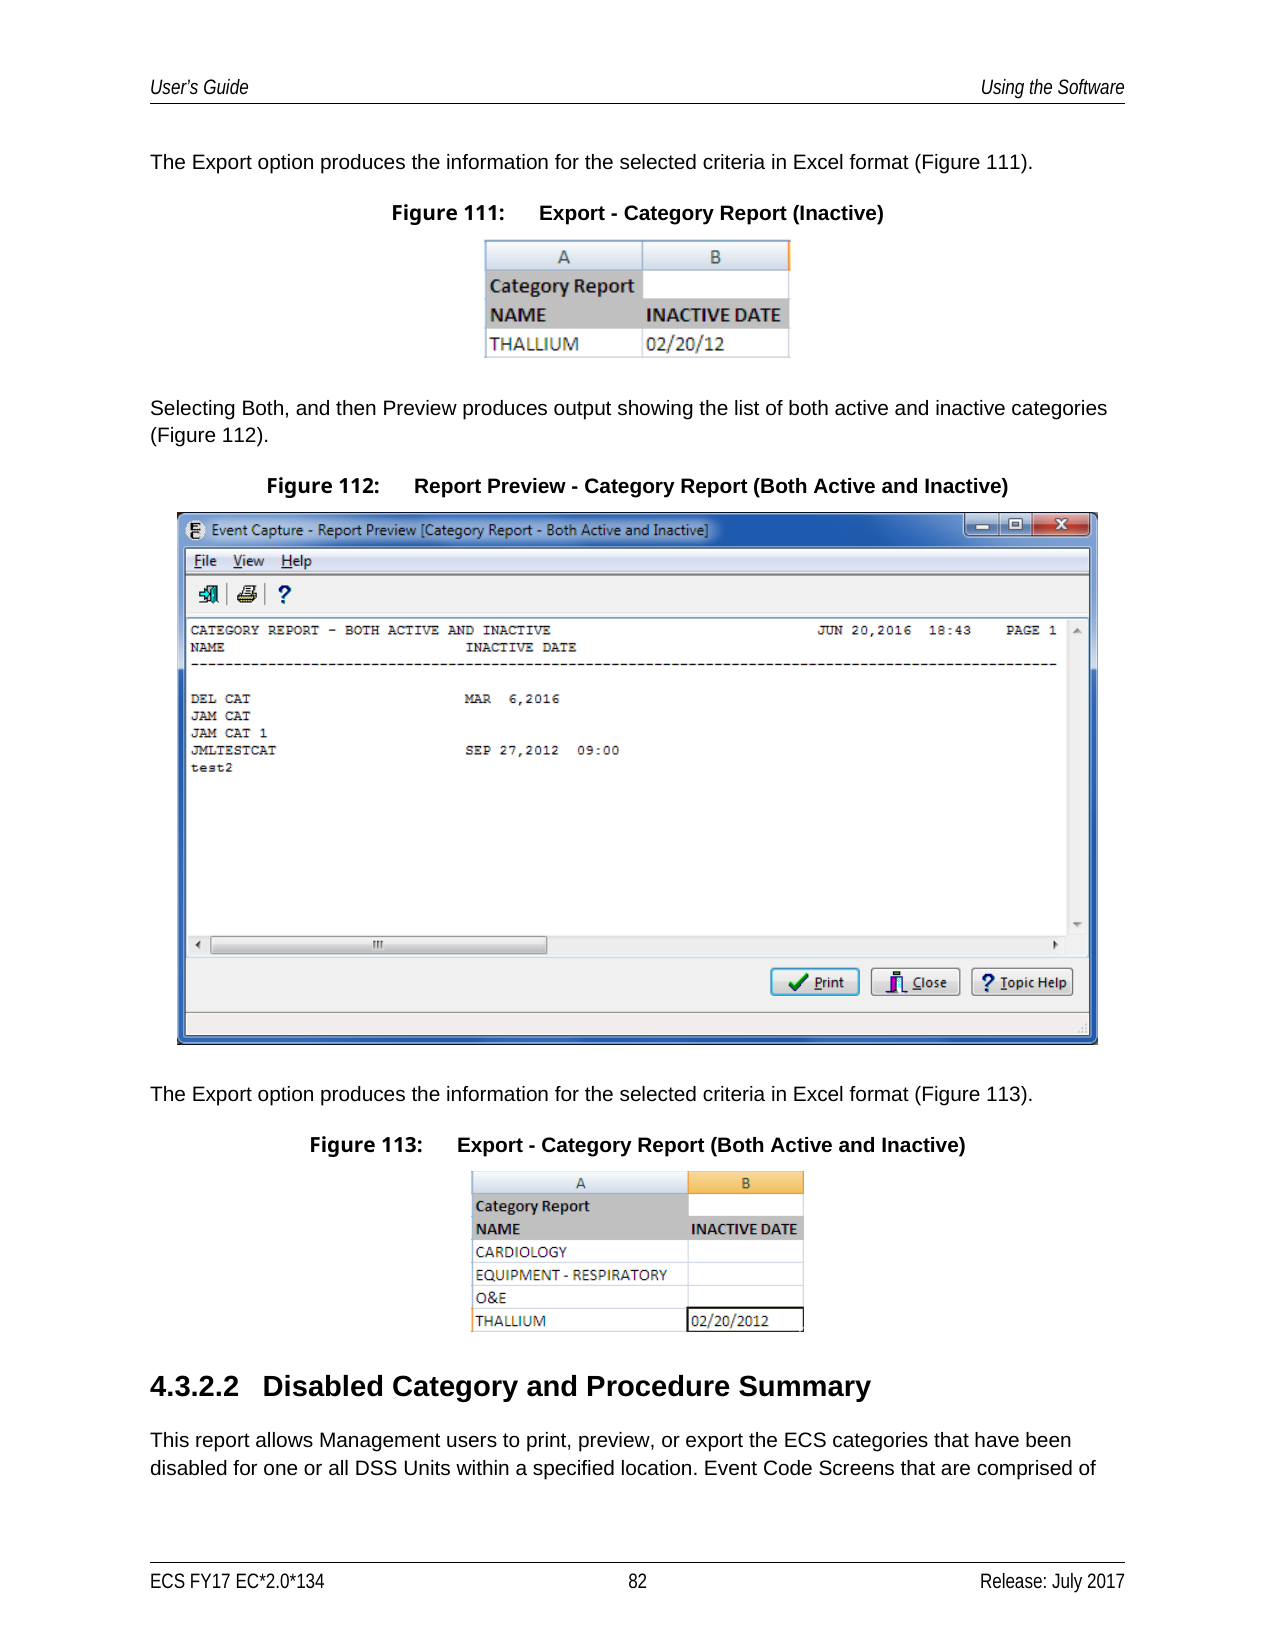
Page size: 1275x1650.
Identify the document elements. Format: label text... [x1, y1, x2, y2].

text The Export option produces the information for the selected criteria in Excel format (Figure 111). [150, 150, 1125, 174]
subtitle Disabled Category and Procedure Summary [150, 1369, 1125, 1403]
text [150, 1428, 1125, 1479]
text Report Preview - Category Report (Both Active and Inactive) [150, 471, 1125, 500]
picture [471, 1171, 804, 1332]
text Selecting Both, and then Preview produces output showing the list of both active and inactive categories (Figure 112). [150, 396, 1125, 447]
text Export - Category Report (Both Active and Inactive) [150, 1130, 1125, 1158]
picture [177, 512, 1098, 1045]
text Export - Category Report (Inactive) [150, 198, 1125, 227]
picture [484, 239, 791, 358]
text The Export option produces the information for the selected criteria in Excel format (Figure 113). [150, 1082, 1125, 1106]
